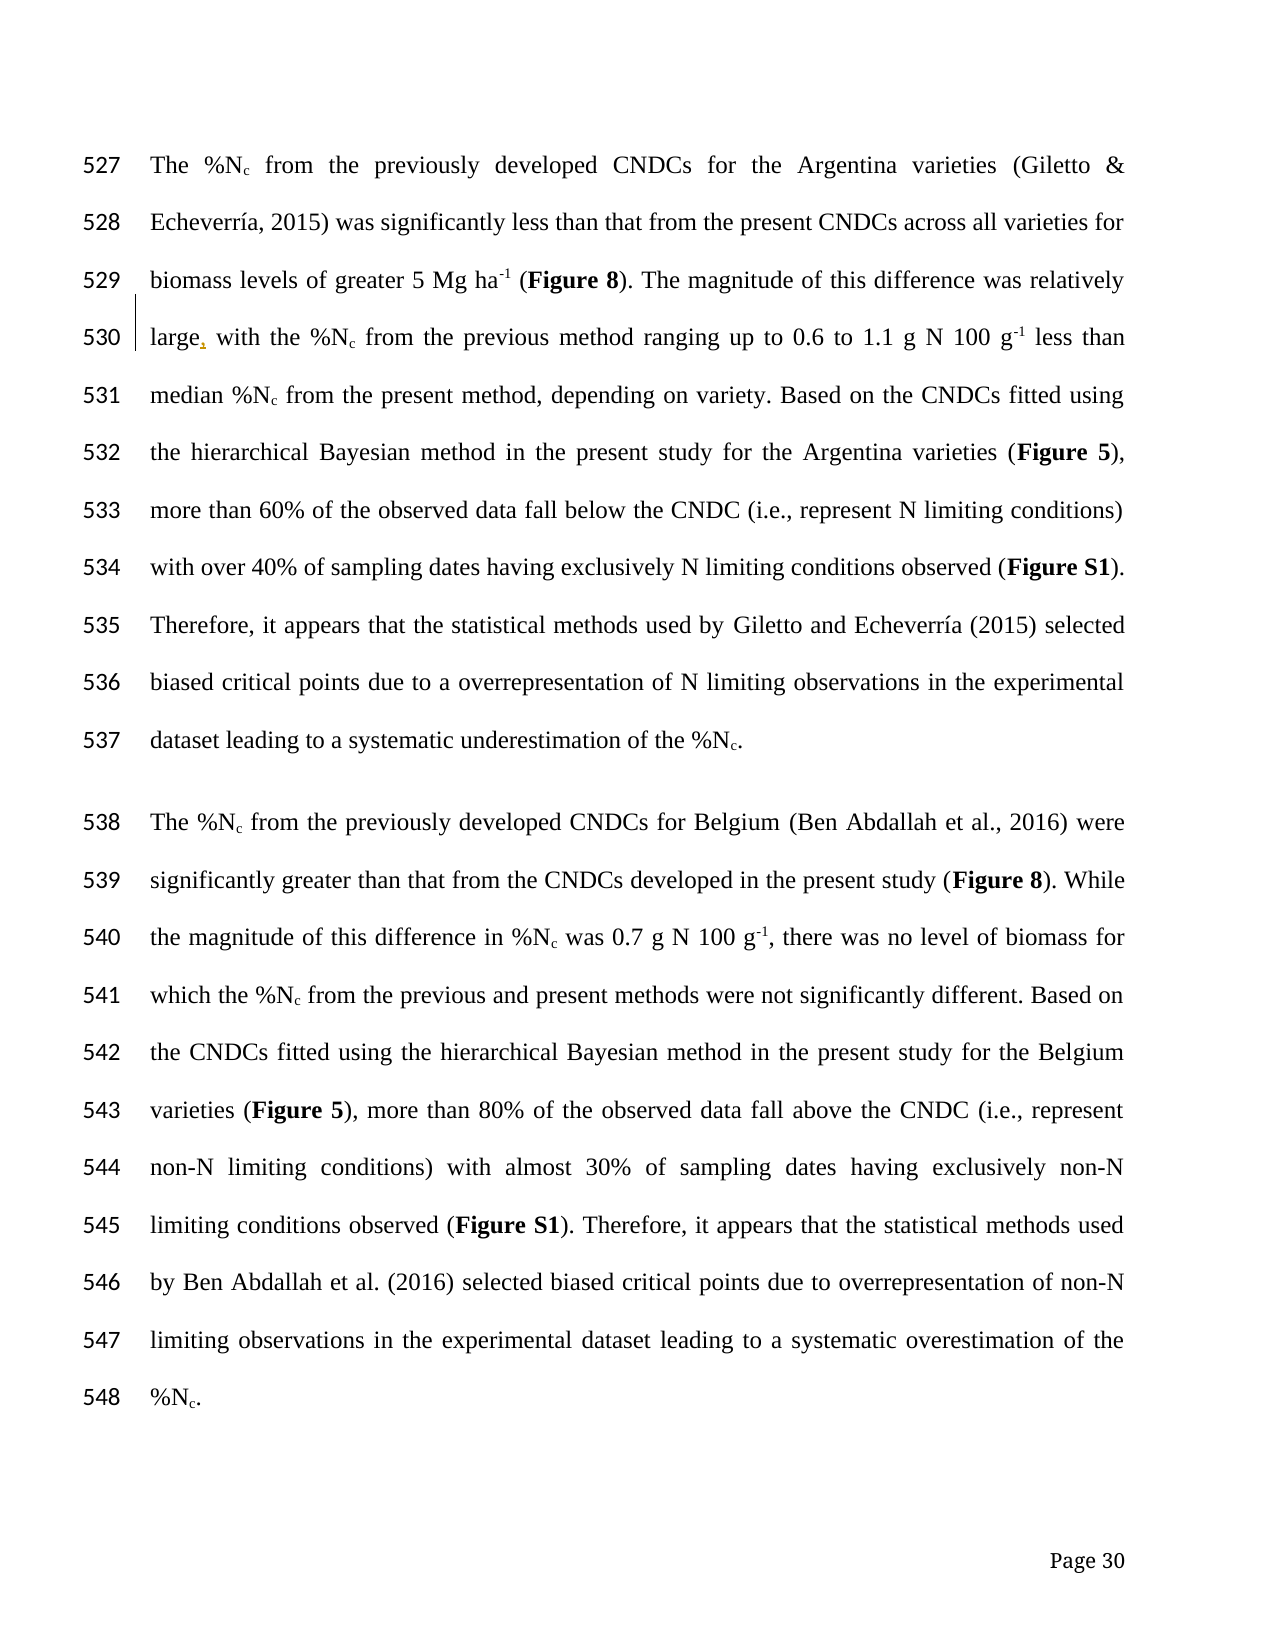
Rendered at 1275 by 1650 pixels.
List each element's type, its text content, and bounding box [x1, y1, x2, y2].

text The %Nc from the previously developed CNDCs for Belgium (Ben Abdallah et al., 2016) were significantly greater than that from the CNDCs developed in the present study (Figure 8). While the magnitude of this difference in %Nc was 0.7 g N 100 g-1, there was no level of biomass for which the %Nc from the previous and present methods were not significantly different. Based on the CNDCs fitted using the hierarchical Bayesian method in the present study for the Belgium varieties (Figure 5), more than 80% of the observed data fall above the CNDC (i.e., represent non-N limiting conditions) with almost 30% of sampling dates having exclusively non-N limiting conditions observed (Figure S1). Therefore, it appears that the statistical methods used by Ben Abdallah et al. (2016) selected biased critical points due to overrepresentation of non-N limiting observations in the experimental dataset leading to a systematic overestimation of the %Nc. [150, 807, 1125, 1411]
text The %Nc from the previously developed CNDCs for the Argentina varieties (Giletto & Echeverría, 2015) was significantly less than that from the present CNDCs across all varieties for biomass levels of greater 5 Mg ha-1 (Figure 8). The magnitude of this difference was relatively large with the %Nc from the previous method ranging up to 0.6 to 1.1 g N 100 g-1 less than median %Nc from the present method, depending on variety. Based on the CNDCs fitted using the hierarchical Bayesian method in the present study for the Argentina varieties (Figure 5), more than 60% of the observed data fall below the CNDC (i.e., represent N limiting conditions) with over 40% of sampling dates having exclusively N limiting conditions observed (Figure S1). Therefore, it appears that the statistical methods used by Giletto and Echeverría (2015) selected biased critical points due to a overrepresentation of N limiting observations in the experimental dataset leading to a systematic underestimation of the %Nc. [150, 150, 1125, 754]
